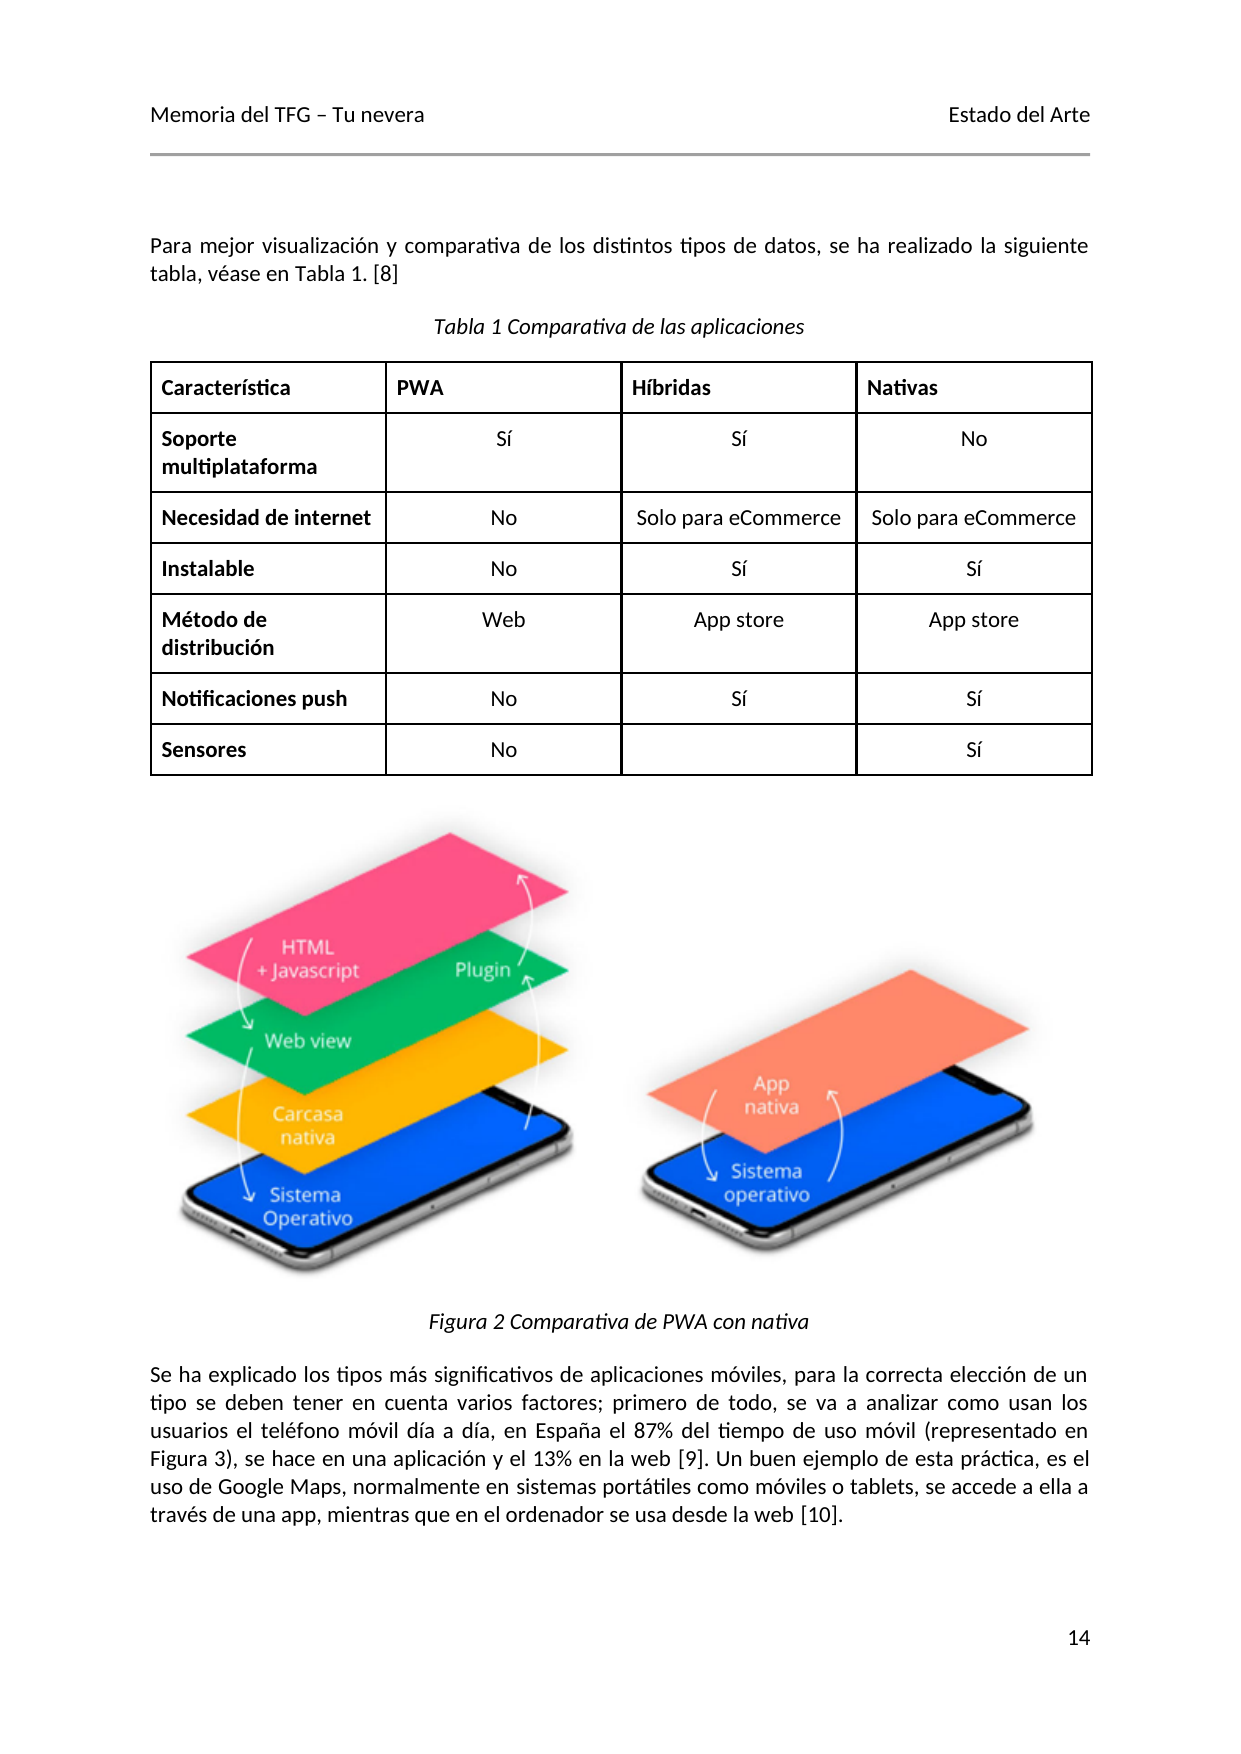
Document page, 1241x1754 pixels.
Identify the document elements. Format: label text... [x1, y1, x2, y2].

text Para mejor visualización y comparativa de los distintos tipos de datos, se ha realizado la siguiente tabla, véase en Tabla 1. [150, 231, 1090, 287]
table_cell Sensores [152, 725, 385, 773]
table_cell App store [858, 595, 1091, 672]
text Tabla 1 Comparativa de las aplicaciones [150, 312, 1090, 340]
table_header Característica [152, 363, 385, 412]
table_cell Web [387, 595, 620, 672]
table_cell No [387, 725, 620, 773]
table_cell App store [623, 595, 855, 672]
text Figura 2 Comparativa de PWA con nativa [150, 1307, 1090, 1335]
text Se ha explicado los tipos más significativos de aplicaciones móviles, para la correcta elección de un tipo se deben tener en cuenta varios factores; primero de todo, se va a analizar como usan los usuarios el teléfono móvil día a día, en España el 87% del tiempo de uso móvil (representado en Figura 3), se hace en una aplicación y el 13% en la web . Un buen ejemplo de esta práctica, es el uso de Google Maps, normalmente en sistemas portátiles como móviles o tablets, se accede a ella a través de una app, mientras que en el ordenador se usa desde la web . [150, 1360, 1090, 1528]
picture [150, 800, 1057, 1282]
table_cell Sí [623, 674, 855, 723]
table_cell [623, 725, 855, 773]
table_cell Solo para eCommerce [858, 493, 1091, 542]
table_cell No [387, 544, 620, 593]
table_cell Sí [623, 414, 855, 491]
table_cell Necesidad de internet [152, 493, 385, 542]
table_cell Solo para eCommerce [623, 493, 855, 542]
table_cell Sí [387, 414, 620, 491]
table_cell Notificaciones push [152, 674, 385, 723]
table_cell Sí [858, 544, 1091, 593]
table_cell Sí [858, 674, 1091, 723]
table_cell Sí [623, 544, 855, 593]
table_cell Sí [858, 725, 1091, 773]
table_cell No [387, 674, 620, 723]
table_cell Método de distribución [152, 595, 385, 672]
table_cell No [387, 493, 620, 542]
table_cell Instalable [152, 544, 385, 593]
table_cell Soporte multiplataforma [152, 414, 385, 491]
table_header Nativas [858, 363, 1091, 412]
table_header PWA [387, 363, 620, 412]
table_cell No [858, 414, 1091, 491]
table_header Híbridas [623, 363, 855, 412]
